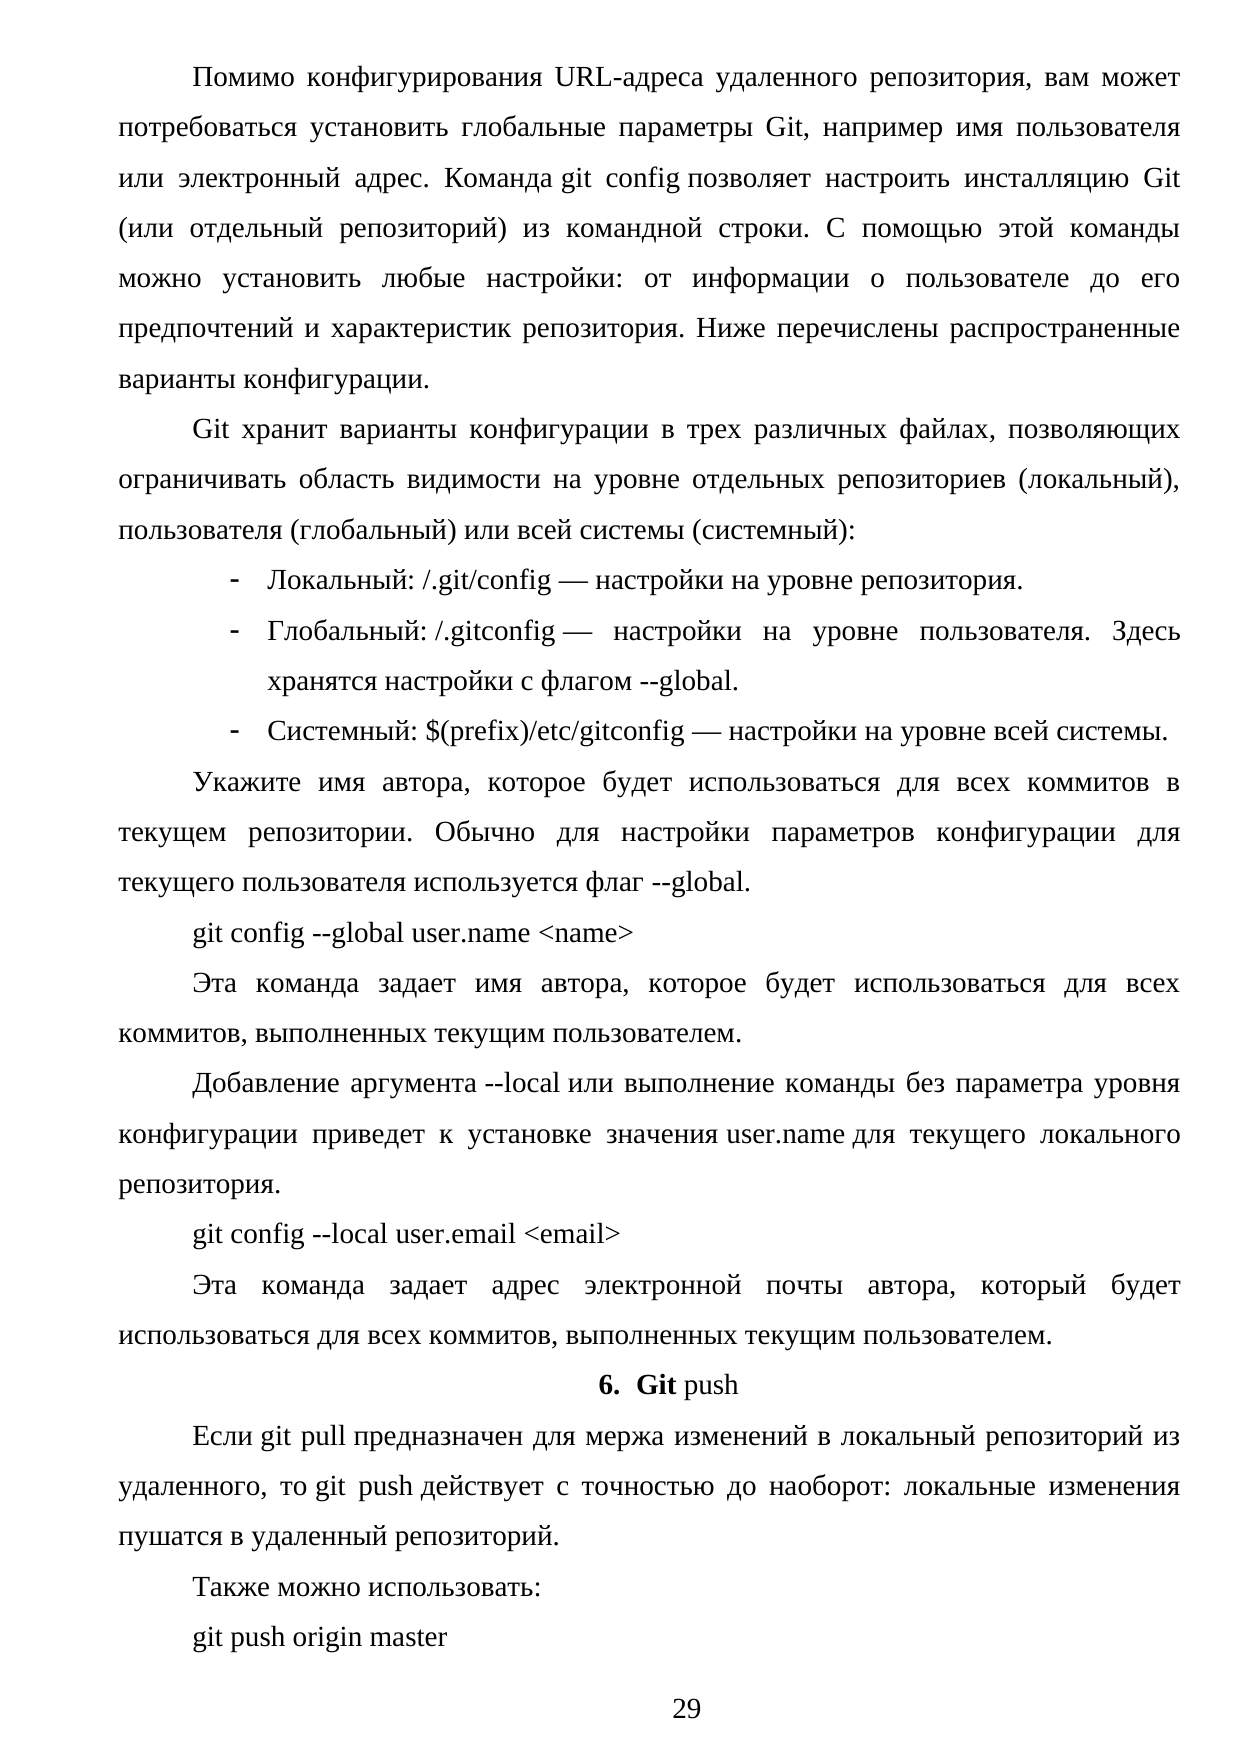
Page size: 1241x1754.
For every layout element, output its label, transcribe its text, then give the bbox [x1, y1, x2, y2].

text git push origin master [118, 1619, 1181, 1653]
list Локальный: /.git/config — настройки на уровне репозитория. [229, 562, 1181, 596]
text Git хранит варианты конфигурации в трех различных файлах, позволяющих ограничивать область видимости на уровне отдельных репозиториев (локальный), пользователя (глобальный) или всей системы (системный): [118, 411, 1181, 545]
text git config --local user.email <email> [118, 1217, 1181, 1250]
text Укажите имя автора, которое будет использоваться для всех коммитов в текущем репозитории. Обычно для настройки параметров конфигурации для текущего пользователя используется флаг --global. [118, 764, 1181, 898]
list Git push [156, 1367, 1181, 1401]
text Помимо конфигурирования URL-адреса удаленного репозитория, вам может потребоваться установить глобальные параметры Git, например имя пользователя или электронный адрес. Команда git config позволяет настроить инсталляцию Git (или отдельный репозиторий) из командной строки. С помощью этой команды можно установить любые настройки: от информации о пользователе до его предпочтений и характеристик репозитория. Ниже перечислены распространенные варианты конфигурации. [118, 59, 1181, 394]
list Глобальный: /.gitconfig — настройки на уровне пользователя. Здесь хранятся настройки с флагом --global. [229, 613, 1181, 697]
list Системный: $(prefix)/etc/gitconfig — настройки на уровне всей системы. [229, 713, 1181, 747]
text Также можно использовать: [118, 1569, 1181, 1602]
text Эта команда задает адрес электронной почты автора, который будет использоваться для всех коммитов, выполненных текущим пользователем. [118, 1267, 1181, 1351]
text Если git pull предназначен для мержа изменений в локальный репозиторий из удаленного, то git push действует с точностью до наоборот: локальные изменения пушатся в удаленный репозиторий. [118, 1418, 1181, 1552]
text Эта команда задает имя автора, которое будет использоваться для всех коммитов, выполненных текущим пользователем. [118, 965, 1181, 1049]
text git config --global user.name <name> [118, 915, 1181, 948]
text Добавление аргумента --local или выполнение команды без параметра уровня конфигурации приведет к установке значения user.name для текущего локального репозитория. [118, 1066, 1181, 1200]
